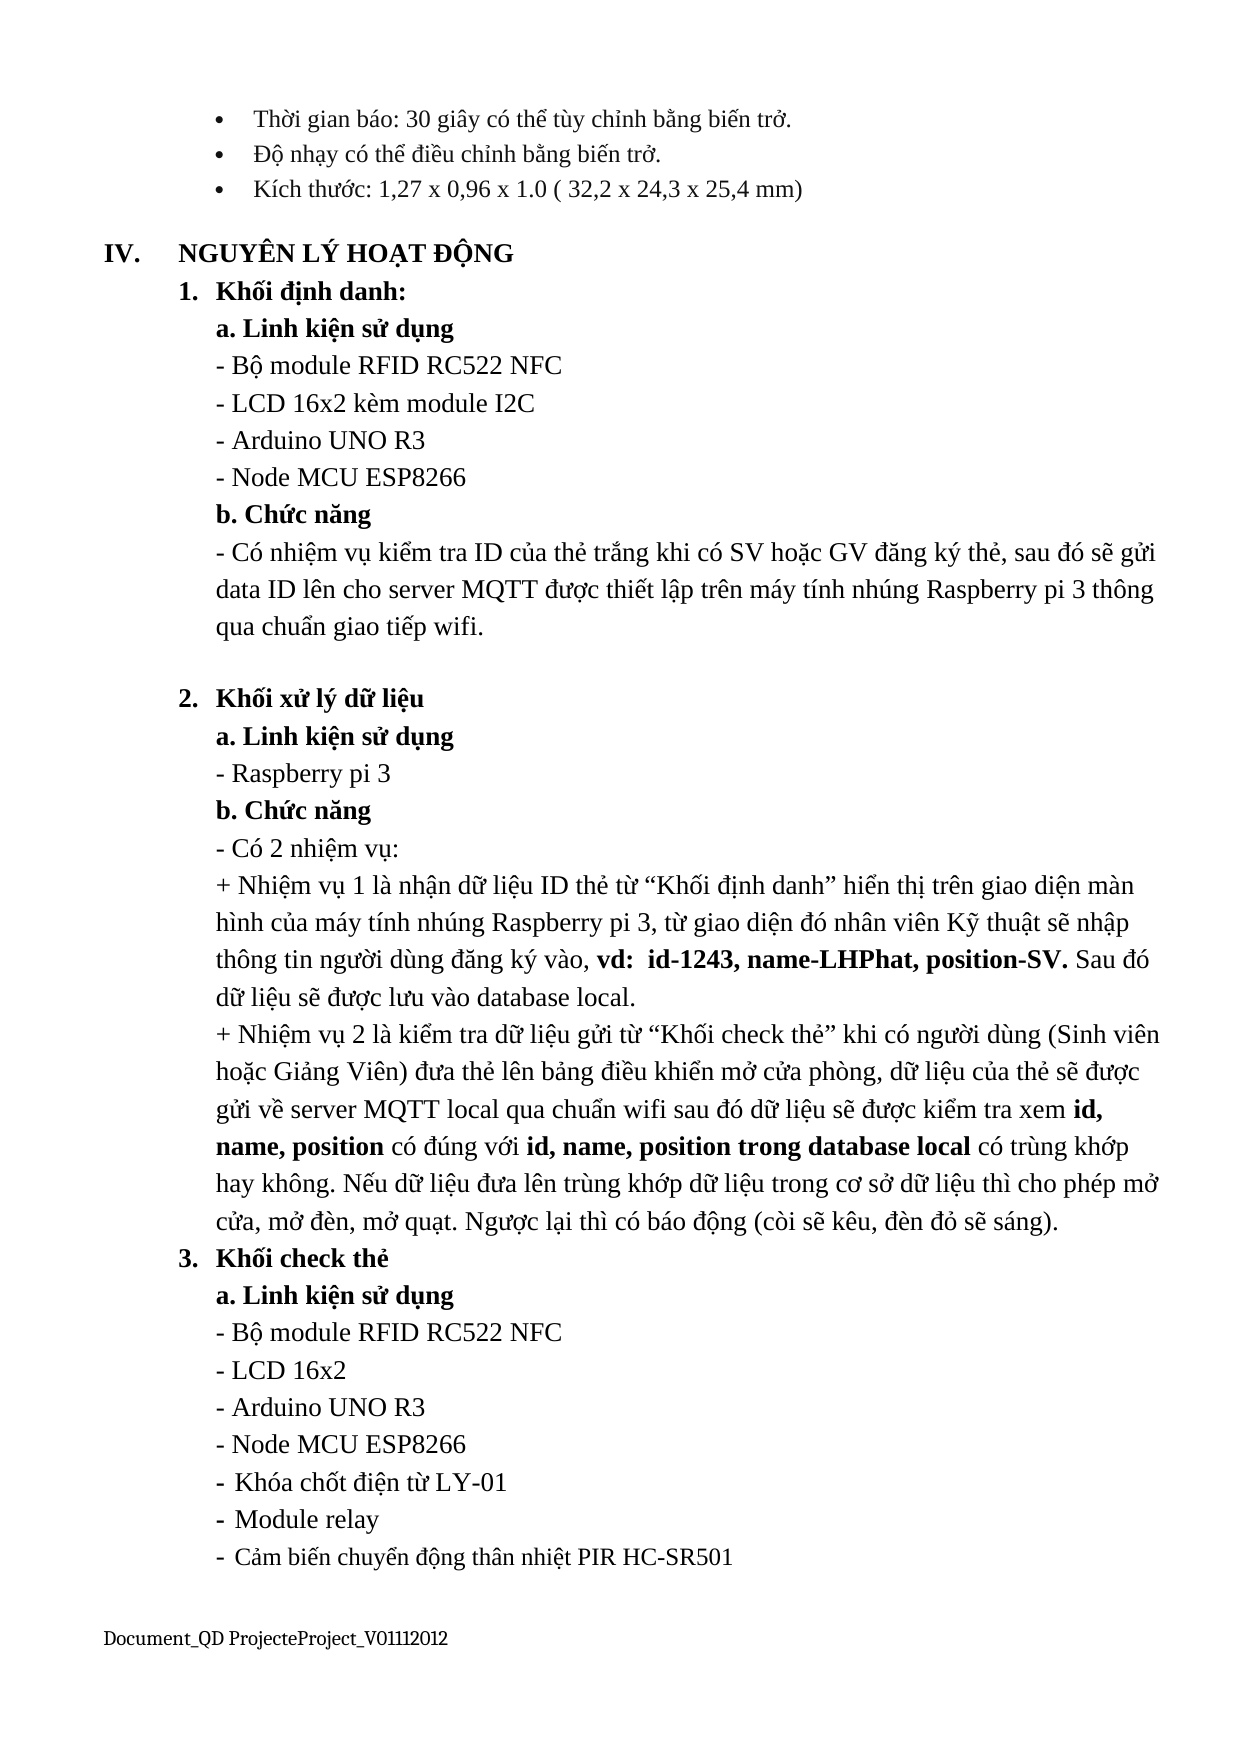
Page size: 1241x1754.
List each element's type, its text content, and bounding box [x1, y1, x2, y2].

list NGUYÊN LÝ HOẠT ĐỘNG [141, 237, 1165, 269]
list Khối định danh: a. Linh kiện sử dụng - Bộ module RFID RC522 NFC - LCD 16x2 kèm module I2C - Arduino UNO R3 - Node MCU ESP8266 [178, 275, 1165, 492]
list Module relay [216, 1503, 1165, 1534]
list - Có nhiệm vụ kiểm tra ID của thẻ trắng khi có SV hoặc GV đăng ký thẻ, sau đó sẽ gửi data ID lên cho server MQTT được thiết lập trên máy tính nhúng Raspberry pi 3 thông qua chuẩn giao tiếp wifi. [216, 536, 1165, 642]
list Kích thước: 1,27 x 0,96 x 1.0 ( 32,2 x 24,3 x 25,4 mm) [216, 174, 1165, 202]
list Cảm biến chuyển động thân nhiệt PIR HC-SR501 [216, 1540, 1165, 1571]
list Khối xử lý dữ liệu a. Linh kiện sử dụng - Raspberry pi 3 b. Chức năng - Có 2 nhiệm vụ: + Nhiệm vụ 1 là nhận dữ liệu ID thẻ từ “Khối định danh” hiển thị trên giao diện màn hình của máy tính nhúng Raspberry pi 3, từ giao diện đó nhân viên Kỹ thuật sẽ nhập thông tin người dùng đăng ký vào, vd: id-1243, name-LHPhat, position-SV. Sau đó dữ liệu sẽ được lưu vào database local. + Nhiệm vụ 2 là kiểm tra dữ liệu gửi từ “Khối check thẻ” khi có người dùng (Sinh viên hoặc Giảng Viên) đưa thẻ lên bảng điều khiển mở cửa phòng, dữ liệu của thẻ sẽ được gửi về server MQTT local qua chuẩn wifi sau đó dữ liệu sẽ được kiểm tra xem id, name, position có đúng với id, name, position trong database local có trùng khớp hay không. Nếu dữ liệu đưa lên trùng khớp dữ liệu trong cơ sở dữ liệu thì cho phép mở cửa, mở đèn, mở quạt. Ngược lại thì có báo động (còi sẽ kêu, đèn đỏ sẽ sáng). [178, 683, 1165, 1236]
list Khóa chốt điện từ LY-01 [216, 1466, 1165, 1497]
list Độ nhạy có thể điều chỉnh bằng biến trở. [216, 139, 1165, 167]
list Khối check thẻ a. Linh kiện sử dụng - Bộ module RFID RC522 NFC - LCD 16x2 - Arduino UNO R3 - Node MCU ESP8266 [178, 1242, 1165, 1459]
list Thời gian báo: 30 giây có thể tùy chỉnh bằng biến trở. [216, 104, 1165, 132]
list b. Chức năng [216, 498, 1165, 530]
